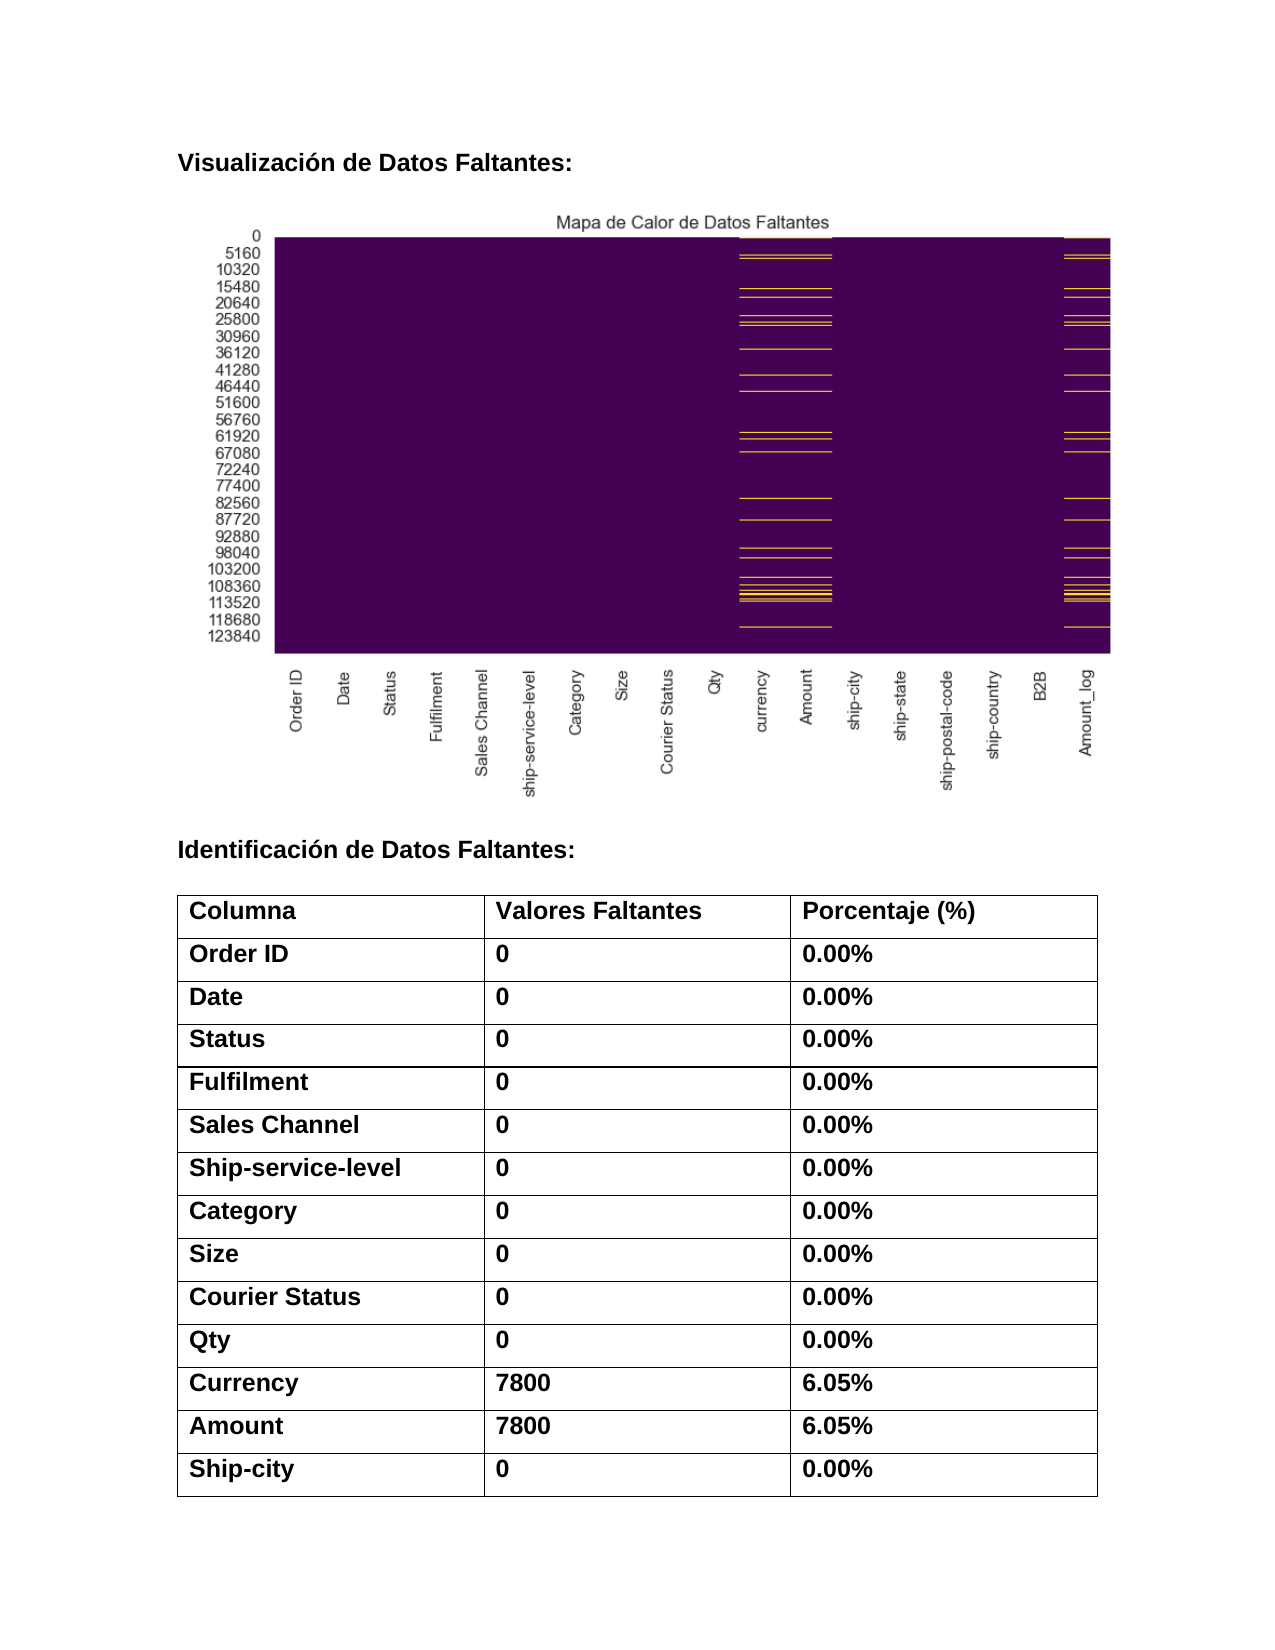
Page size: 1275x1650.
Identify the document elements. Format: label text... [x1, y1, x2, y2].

table_header Valores Faltantes [485, 896, 790, 938]
text Identificación de Datos Faltantes: [177, 835, 1098, 864]
table_cell 6.05% [791, 1368, 1097, 1410]
table_header Porcentaje (%) [791, 896, 1097, 938]
table_cell Status [178, 1025, 484, 1066]
table_cell Amount [178, 1411, 484, 1453]
table_cell 0 [485, 1110, 790, 1152]
table_cell 0 [485, 1068, 790, 1109]
table_cell 0 [485, 1325, 790, 1367]
table_cell 0.00% [791, 1325, 1097, 1367]
table_cell 7800 [485, 1368, 790, 1410]
table_cell 0 [485, 1196, 790, 1238]
table_cell 0.00% [791, 1196, 1097, 1238]
table_cell 0.00% [791, 1068, 1097, 1109]
table_cell Sales Channel [178, 1110, 484, 1152]
table_cell 0.00% [791, 1454, 1097, 1496]
table_cell 0 [485, 1454, 790, 1496]
table_cell Courier Status [178, 1282, 484, 1324]
table_cell Qty [178, 1325, 484, 1367]
table_cell 0.00% [791, 1282, 1097, 1324]
table_cell 0.00% [791, 1025, 1097, 1066]
table_cell 0.00% [791, 1239, 1097, 1281]
table_cell 0.00% [791, 1153, 1097, 1195]
table_cell Ship-city [178, 1454, 484, 1496]
table_cell 0 [485, 1153, 790, 1195]
table_cell Category [178, 1196, 484, 1238]
table_cell 0 [485, 982, 790, 1023]
table_cell Order ID [178, 939, 484, 981]
table_cell 0 [485, 1239, 790, 1281]
table_cell 7800 [485, 1411, 790, 1453]
table_cell 0 [485, 1282, 790, 1324]
table_cell 0 [485, 1025, 790, 1066]
table_cell 0.00% [791, 939, 1097, 981]
table_cell 0.00% [791, 1110, 1097, 1152]
table_cell Ship-service-level [178, 1153, 484, 1195]
table_cell 0.00% [791, 982, 1097, 1023]
table_header Columna [178, 896, 484, 938]
table_cell Date [178, 982, 484, 1023]
table_cell Size [178, 1239, 484, 1281]
table_cell Currency [178, 1368, 484, 1410]
table_cell Fulfilment [178, 1068, 484, 1109]
table_cell 0 [485, 939, 790, 981]
text Visualización de Datos Faltantes: [177, 148, 1098, 176]
table_cell 6.05% [791, 1411, 1097, 1453]
